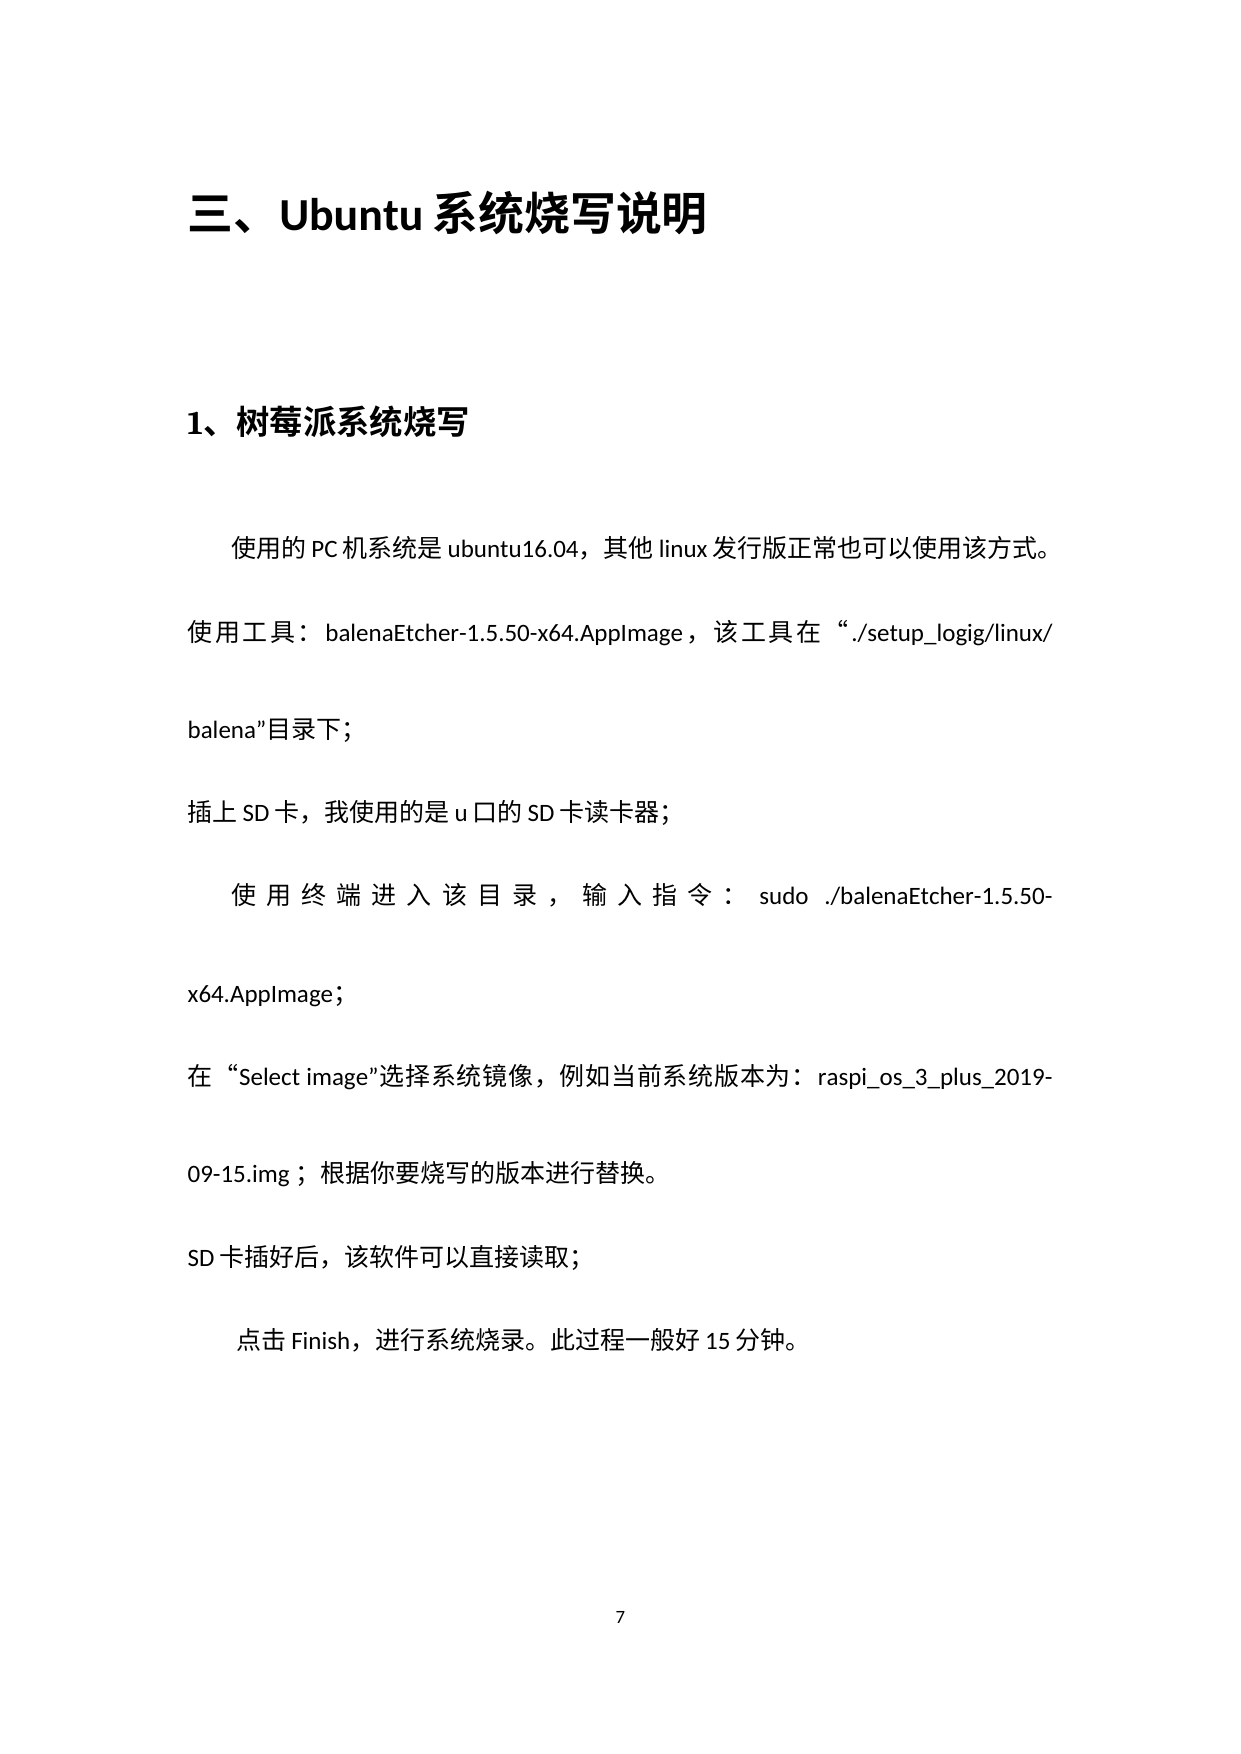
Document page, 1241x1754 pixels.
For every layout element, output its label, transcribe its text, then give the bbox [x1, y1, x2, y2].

subtitle 1、树莓派系统烧写 [187, 387, 1053, 452]
text 使用工具：balenaEtcher-1.5.50-x64.AppImage，该工具在“./setup_logig/linux/balena”目录下； [187, 598, 1053, 760]
subtitle 三、Ubuntu系统烧写说明 [187, 162, 1053, 259]
text 插上SD卡，我使用的是u口的SD卡读卡器； [187, 778, 1053, 843]
text 在“Select image”选择系统镜像，例如当前系统版本为：raspi_os_3_plus_2019-09-15.img ；根据你要烧写的版本进行替换。 [187, 1042, 1053, 1204]
text 点击Finish，进行系统烧录。此过程一般好15分钟。 [187, 1306, 1053, 1371]
text 使用的PC机系统是ubuntu16.04，其他linux发行版正常也可以使用该方式。 [187, 514, 1053, 579]
text SD卡插好后，该软件可以直接读取； [187, 1223, 1053, 1288]
text 使用终端进入该目录，输入指令：sudo ./balenaEtcher-1.5.50-x64.AppImage； [187, 861, 1053, 1024]
